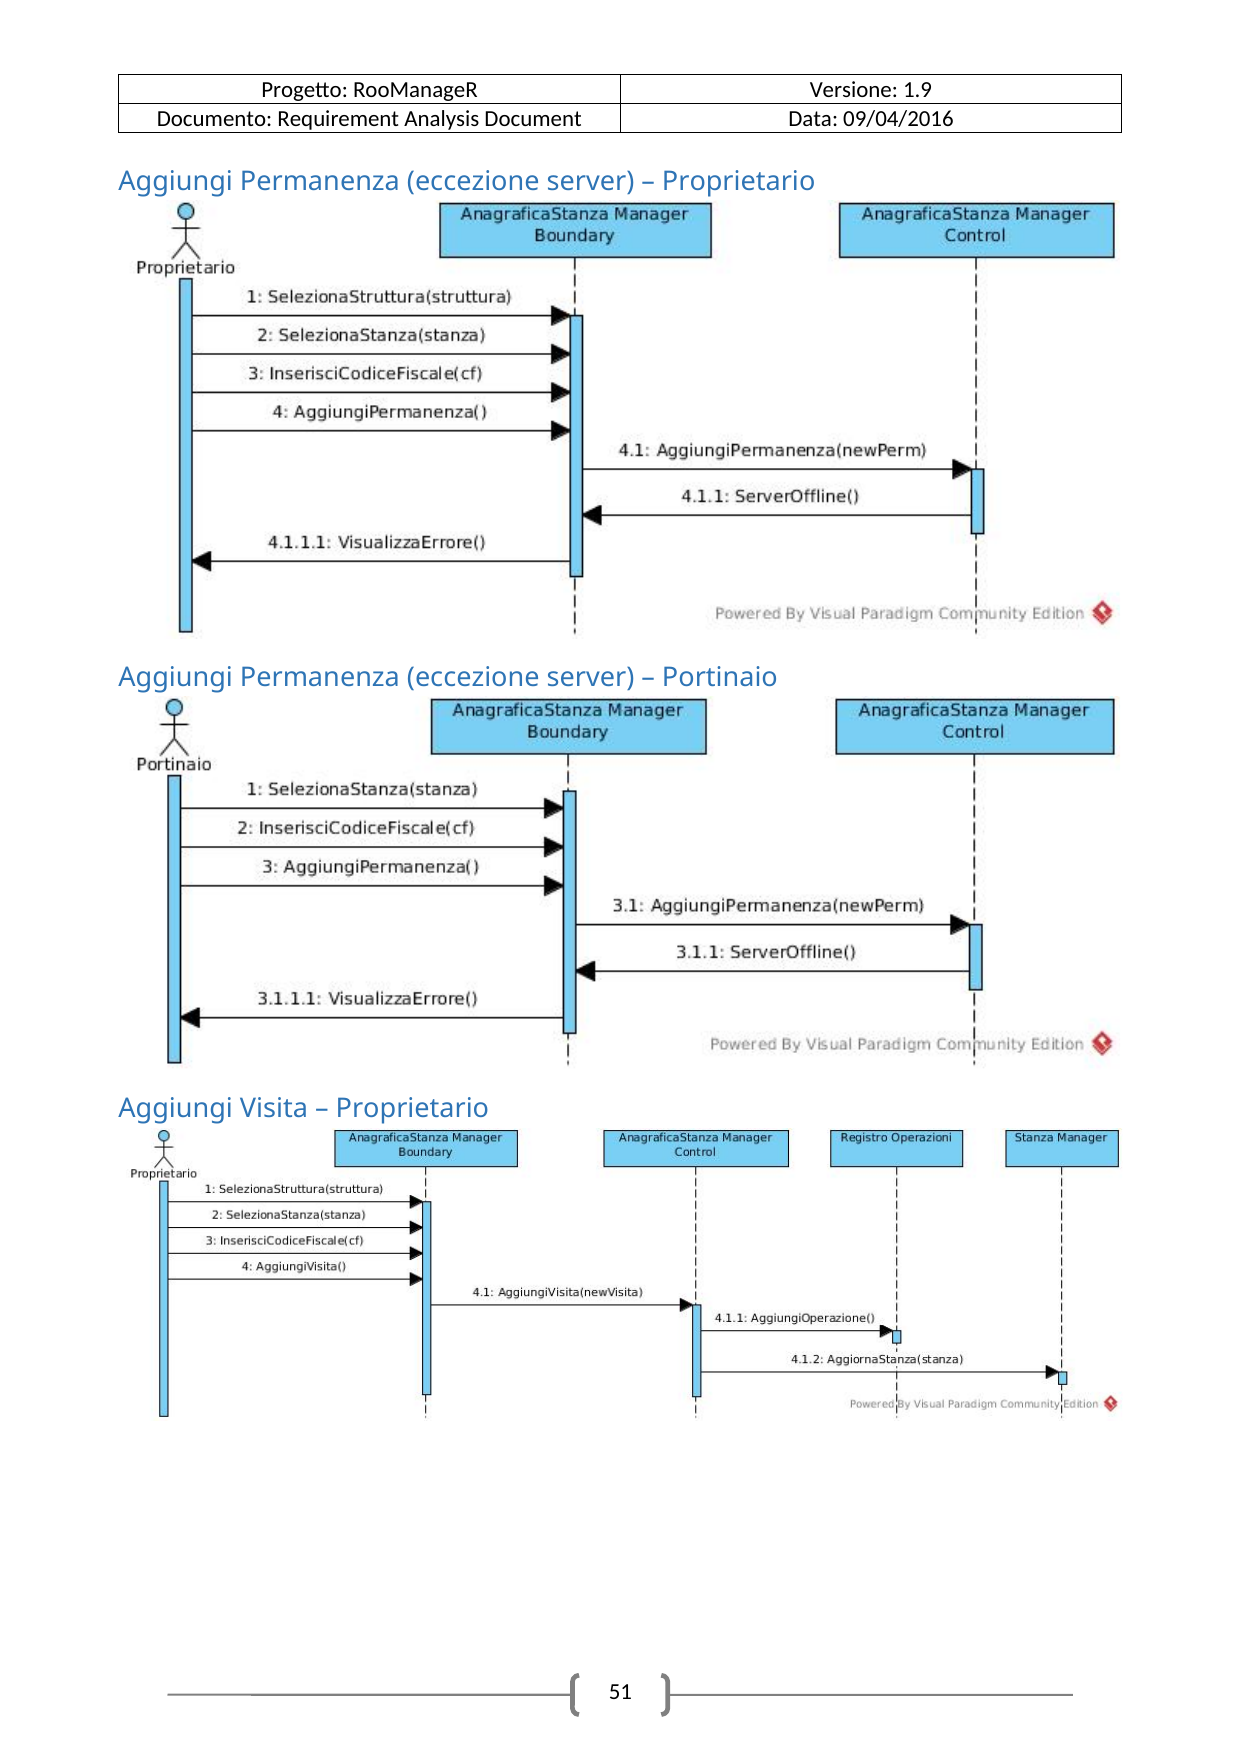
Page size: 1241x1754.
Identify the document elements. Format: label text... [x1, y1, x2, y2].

picture [118, 696, 1121, 1070]
picture [118, 1128, 1123, 1421]
subtitle Aggiungi Permanenza (eccezione server) – Proprietario [118, 161, 1122, 198]
subtitle Aggiungi Permanenza (eccezione server) – Portinaio [118, 657, 1122, 694]
picture [118, 200, 1121, 639]
subtitle Aggiungi Visita – Proprietario [118, 1089, 1122, 1126]
